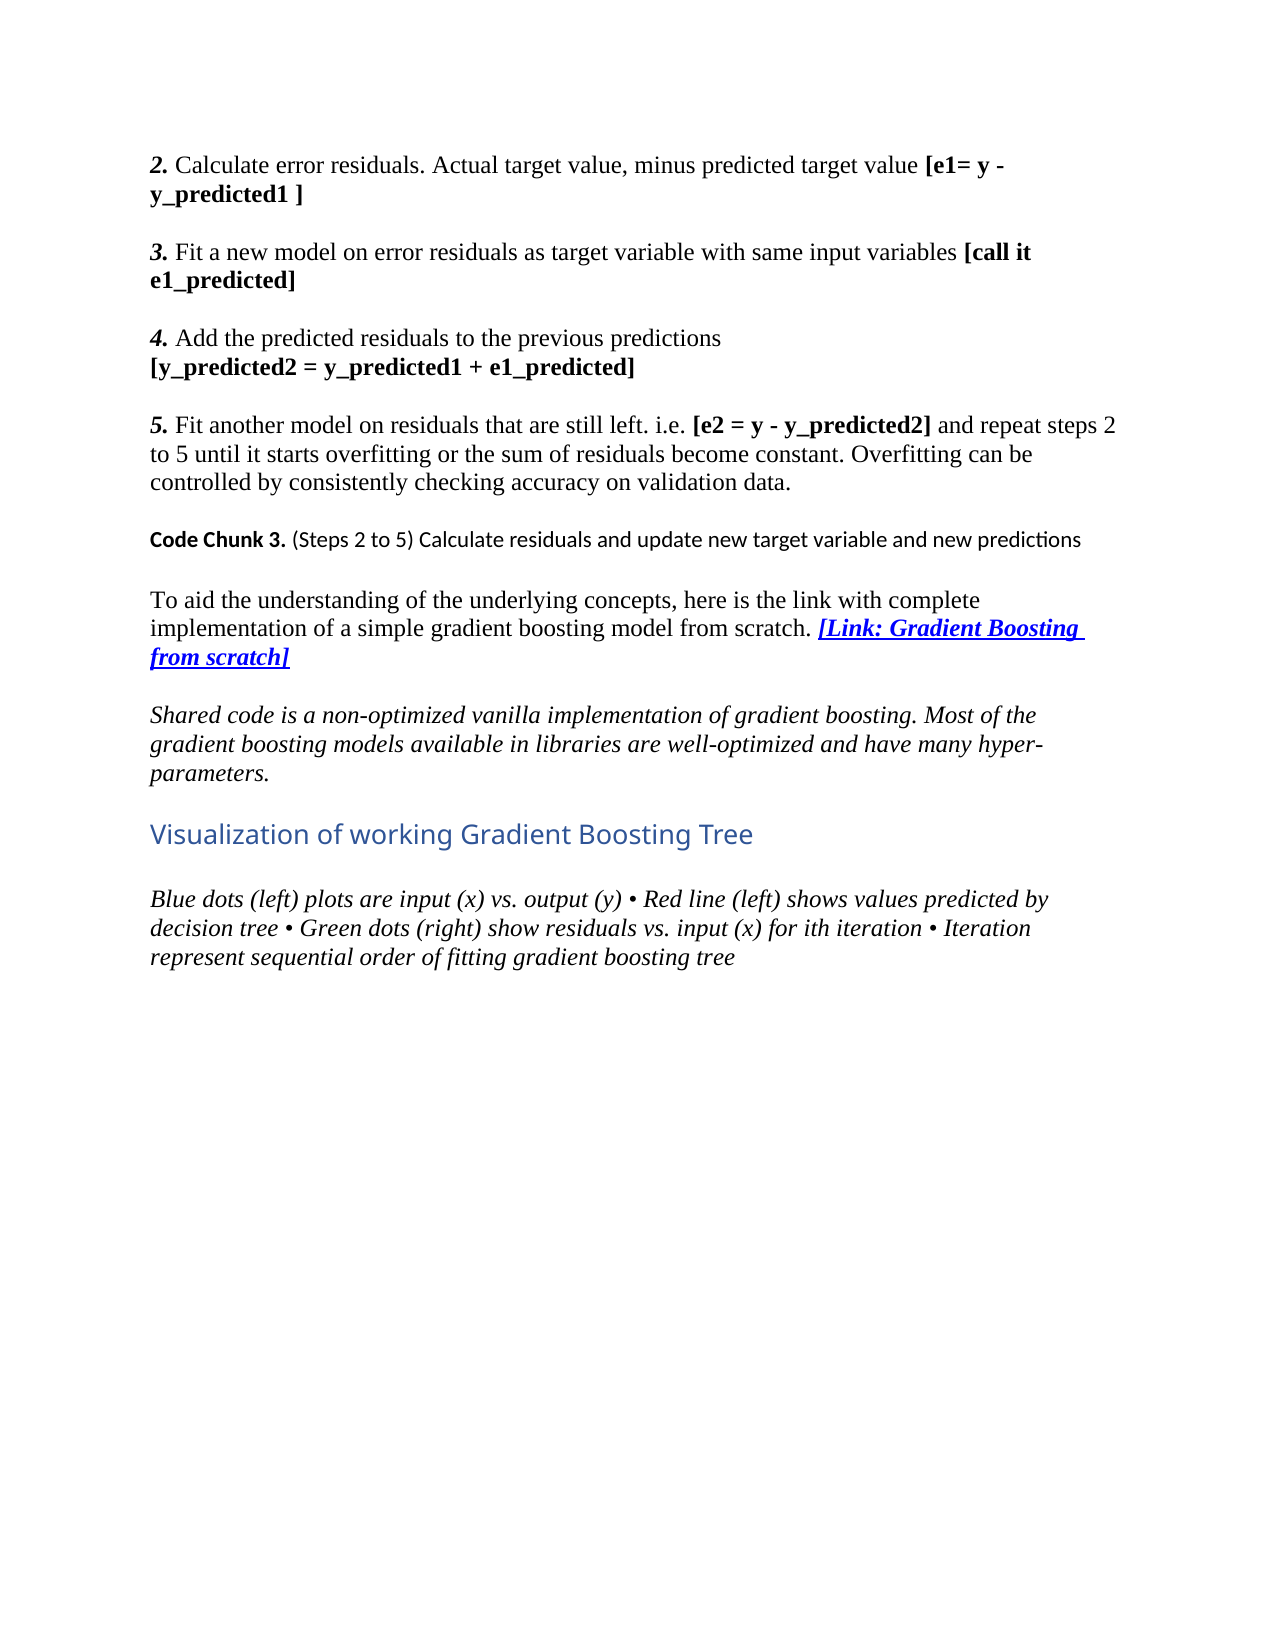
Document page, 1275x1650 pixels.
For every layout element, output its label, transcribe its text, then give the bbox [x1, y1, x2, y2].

text 3. Fit a new model on error residuals as target variable with same input variables [call it e1_predicted] [150, 237, 1125, 294]
text To aid the understanding of the underlying concepts, here is the link with complete implementation of a simple gradient boosting model from scratch. [Link: Gradient Boosting from scratch] [150, 585, 1125, 671]
text 2. Calculate error residuals. Actual target value, minus predicted target value [e1= y - y_predicted1 ] [150, 150, 1125, 207]
text Code Chunk 3. (Steps 2 to 5) Calculate residuals and update new target variable and new predictions [150, 525, 1125, 553]
text 4. Add the predicted residuals to the previous predictions [y_predicted2 = y_predicted1 + e1_predicted] [150, 323, 1125, 381]
subtitle Visualization of working Gradient Boosting Tree [150, 816, 1125, 852]
text 5. Fit another model on residuals that are still left. i.e. [e2 = y - y_predicted2] and repeat steps 2 to 5 until it starts overfitting or the sum of residuals become constant. Overfitting can be controlled by consistently checking accuracy on validation data. [150, 410, 1125, 496]
text Blue dots (left) plots are input (x) vs. output (y) • Red line (left) shows values predicted by decision tree • Green dots (right) show residuals vs. input (x) for ith iteration • Iteration represent sequential order of fitting gradient boosting tree [150, 884, 1125, 971]
text Shared code is a non-optimized vanilla implementation of gradient boosting. Most of the gradient boosting models available in libraries are well-optimized and have many hyper-parameters. [150, 700, 1125, 786]
